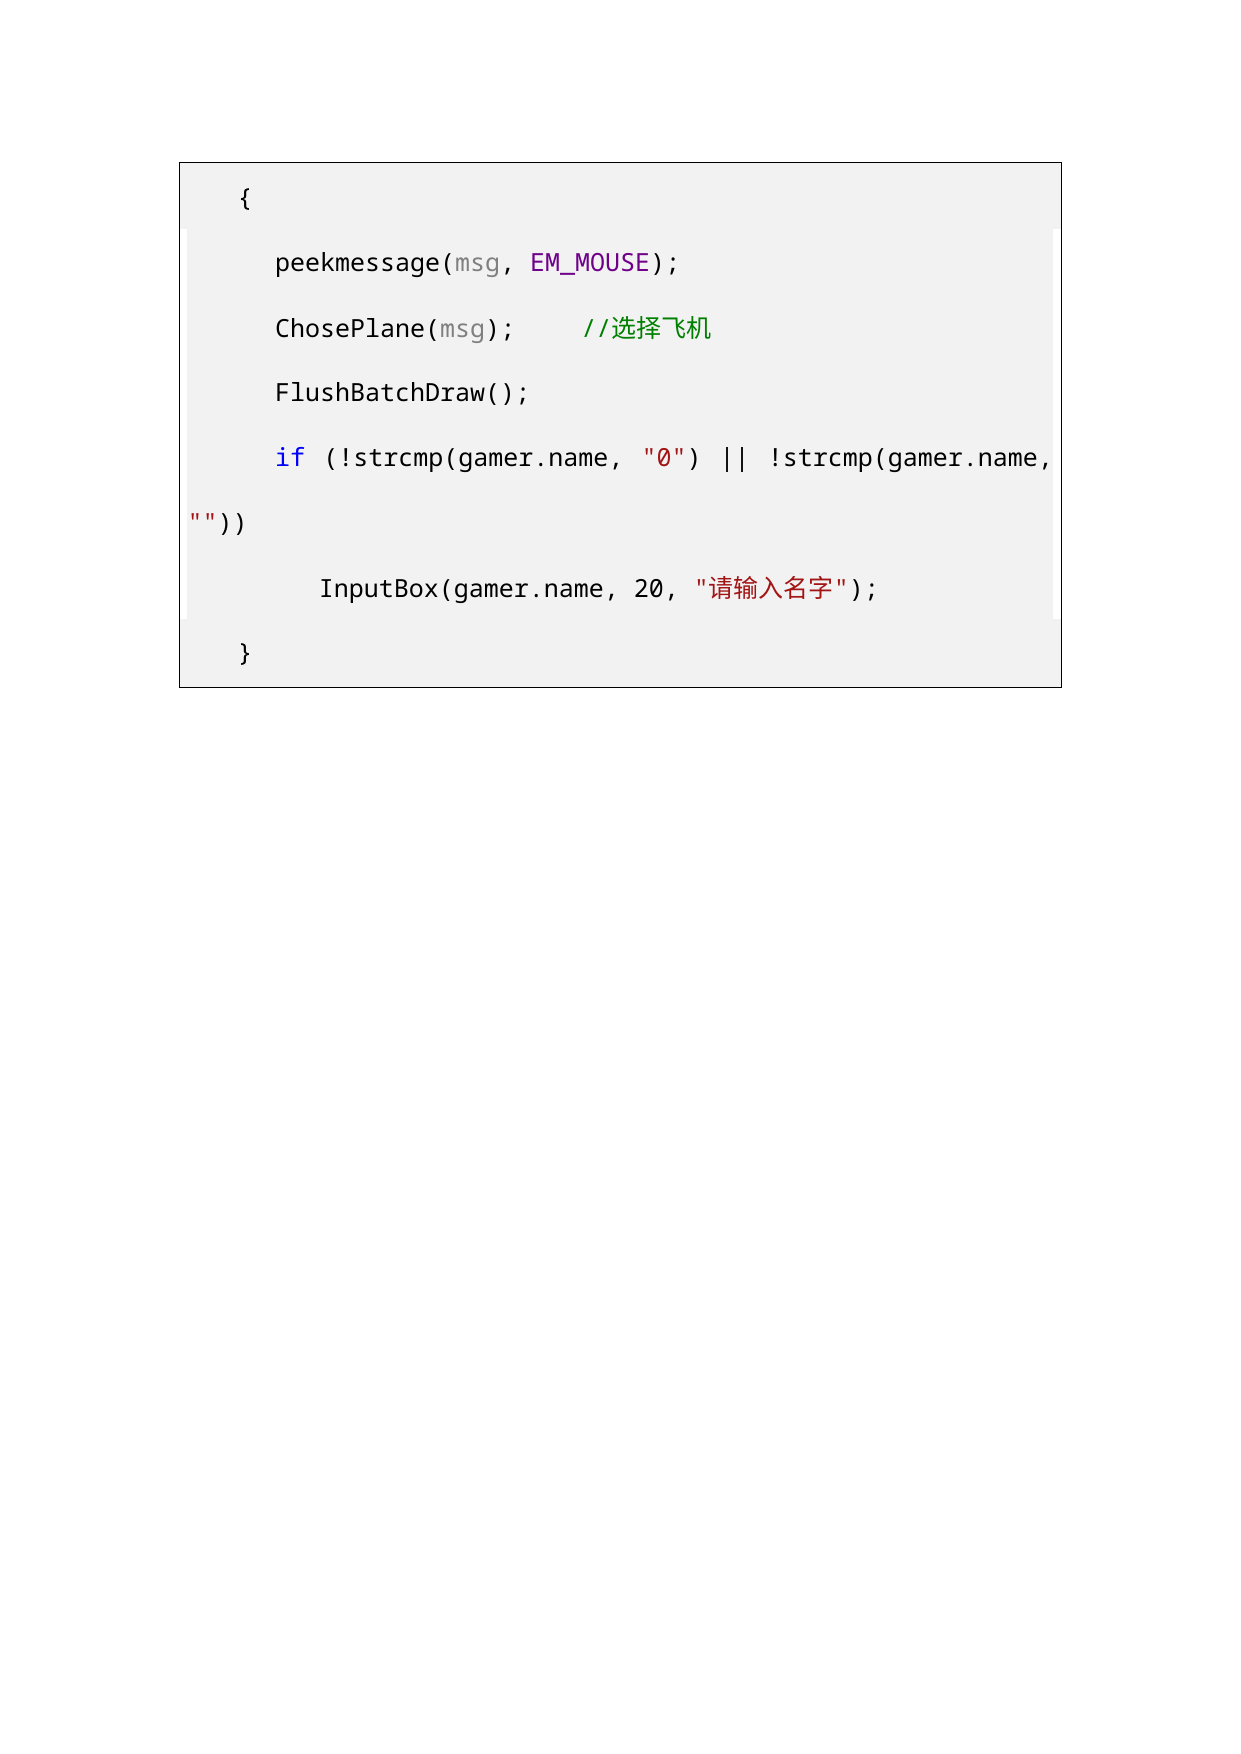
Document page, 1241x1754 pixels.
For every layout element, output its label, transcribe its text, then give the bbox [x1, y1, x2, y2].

text peekmessage(msg, EM_MOUSE); [187, 229, 1053, 294]
text ChosePlane(msg); //选择飞机 [187, 294, 1053, 359]
text InputBox(gamer.name, 20, "请输入名字"); [187, 554, 1053, 617]
text } [180, 617, 1061, 687]
text { [180, 163, 1061, 229]
text if (!strcmp(gamer.name, "0") || !strcmp(gamer.name, "")) [187, 424, 1053, 554]
text FlushBatchDraw(); [187, 359, 1053, 424]
